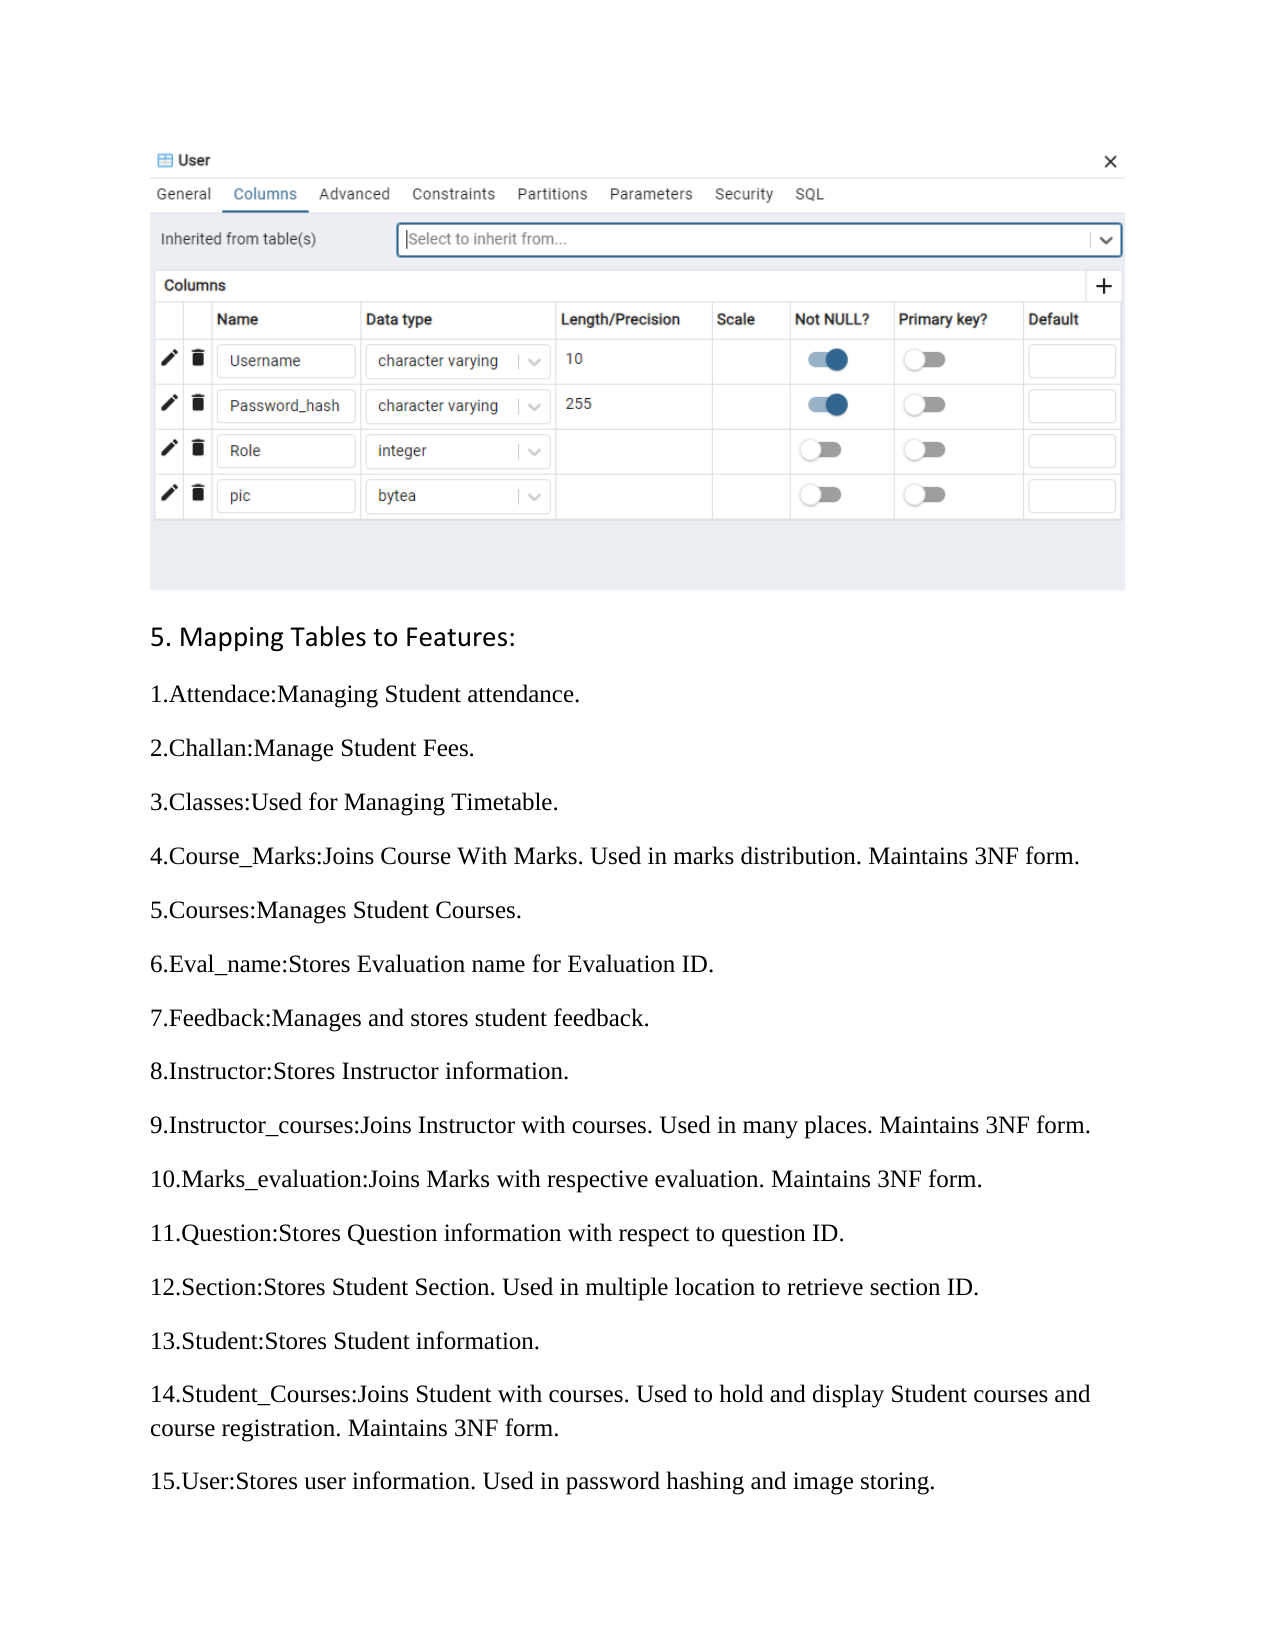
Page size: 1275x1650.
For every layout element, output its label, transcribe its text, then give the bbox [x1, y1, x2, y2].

text 3.Classes:Used for Managing Timetable. [150, 787, 1125, 816]
text 9.Instructor_courses:Joins Instructor with courses. Used in many places. Maintains 3NF form. [150, 1110, 1125, 1139]
text 5.Courses:Manages Student Courses. [150, 895, 1125, 924]
subtitle 5. Mapping Tables to Features: [150, 618, 1125, 653]
text 13.Student:Stores Student information. [150, 1326, 1125, 1354]
text 7.Feedback:Manages and stores student feedback. [150, 1003, 1125, 1031]
text 12.Section:Stores Student Section. Used in multiple location to retrieve section ID. [150, 1272, 1125, 1301]
text 2.Challan:Manage Student Fees. [150, 733, 1125, 762]
text 1.Attendace:Managing Student attendance. [150, 679, 1125, 708]
text 14.Student_Courses:Joins Student with courses. Used to hold and display Student courses and course registration. Maintains 3NF form. [150, 1379, 1125, 1441]
text 4.Course_Marks:Joins Course With Marks. Used in marks distribution. Maintains 3NF form. [150, 841, 1125, 870]
text 10.Marks_evaluation:Joins Marks with respective evaluation. Maintains 3NF form. [150, 1164, 1125, 1193]
text 6.Eval_name:Stores Evaluation name for Evaluation ID. [150, 949, 1125, 977]
text 15.User:Stores user information. Used in password hashing and image storing. [150, 1466, 1125, 1495]
text 11.Question:Stores Question information with respect to question ID. [150, 1218, 1125, 1247]
picture [150, 150, 1125, 590]
text 8.Instructor:Stores Instructor information. [150, 1056, 1125, 1085]
